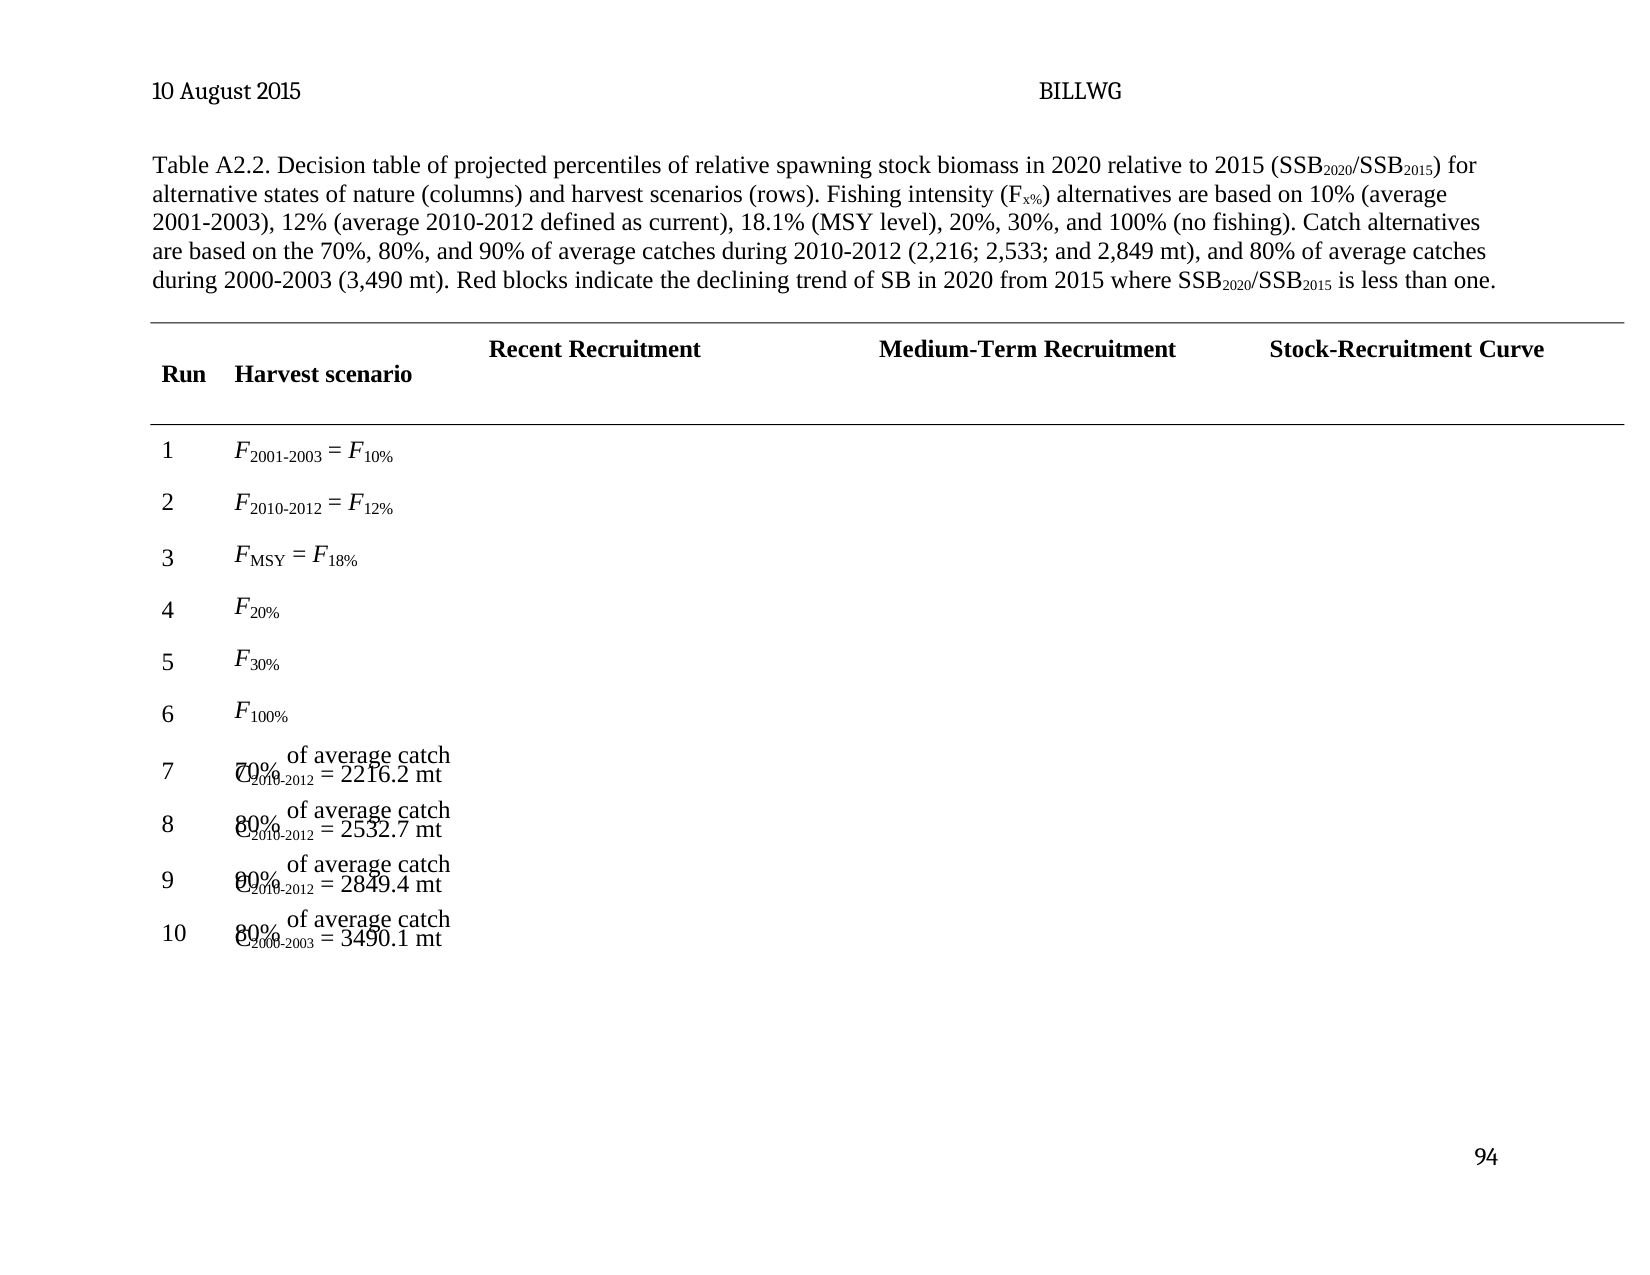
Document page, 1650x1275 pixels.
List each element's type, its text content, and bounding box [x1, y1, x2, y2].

subtitle Recent Recruitment Medium-Term Recruitment Stock-Recruitment Curve [488, 334, 1635, 363]
text are based on the 70%, 80%, and 90% of average catches during 2010-2012 (2,216; 2,533; and 2,849 mt), and 80% of average catches during 2000-2003 (3,490 mt). Red blocks indicate the declining trend of SB in 2020 from 2015 where SSB2020/SSB2015 is less than one. [152, 236, 1508, 294]
subtitle Run Harvest scenario [161, 359, 451, 388]
list 70% of average catch C2010-2012 = 2216.2 mt [161, 741, 451, 788]
list F20% [161, 591, 451, 623]
list 90% of average catch C2010-2012 = 2849.4 mt [161, 849, 451, 898]
list 80% of average catch C2010-2012 = 2532.7 mt [161, 796, 451, 843]
text 1 F2001-2003 = F10% [161, 435, 451, 468]
list F30% [161, 643, 451, 675]
list 80% of average catch C2000-2003 = 3490.1 mt [161, 904, 451, 952]
list F100% [161, 695, 451, 728]
text 2 F2010-2012 = F12% [161, 487, 451, 519]
text Table A2.2. Decision table of projected percentiles of relative spawning stock biomass in 2020 relative to 2015 (SSB2020/SSB2015) for alternative states of nature (columns) and harvest scenarios (rows). Fishing intensity (Fx%) alternatives are based on 10% (average 2001-2003), 12% (average 2010-2012 defined as current), 18.1% (MSY level), 20%, 30%, and 100% (no fishing). Catch alternatives [152, 150, 1485, 236]
list FMSY = F18% [161, 539, 451, 572]
